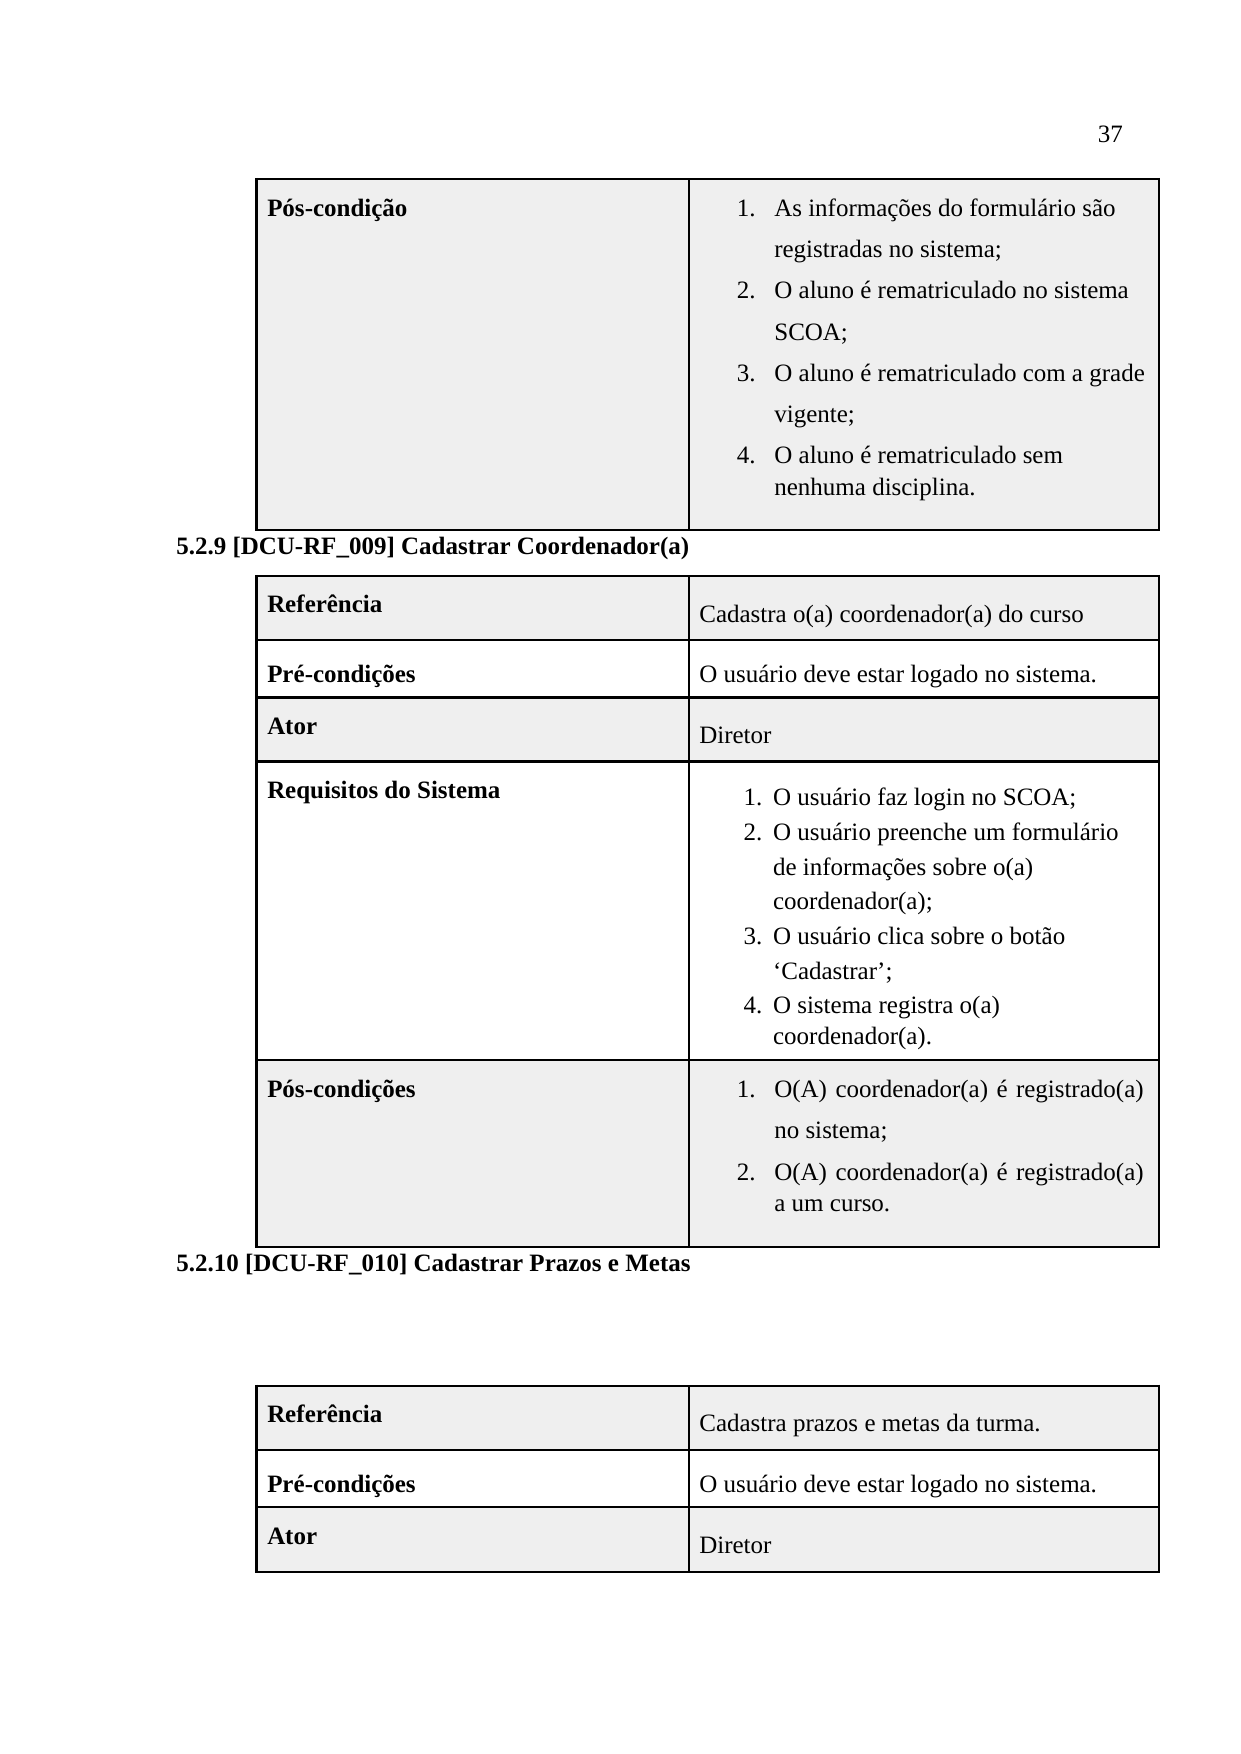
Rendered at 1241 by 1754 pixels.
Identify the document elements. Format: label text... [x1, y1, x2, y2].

table_cell O usuário deve estar logado no sistema. [690, 641, 1158, 696]
table_header Referência [258, 577, 688, 639]
table_cell Pré-condições [258, 1451, 688, 1506]
table_cell Ator [258, 1508, 688, 1571]
table_cell O(A) coordenador(a) é registrado(a) no sistema; O(A) coordenador(a) é registrado(a) a um curso. [690, 1061, 1158, 1246]
table_cell Pós-condições [258, 1061, 688, 1246]
table_cell As informações do formulário são registradas no sistema; O aluno é rematriculado no sistema SCOA; O aluno é rematriculado com a grade vigente; O aluno é rematriculado sem nenhuma disciplina. [690, 180, 1158, 529]
table_cell Requisitos do Sistema [258, 763, 688, 1059]
table_header Referência [258, 1387, 688, 1449]
table_cell Pré-condições [258, 641, 688, 696]
table_cell O usuário faz login no SCOA; O usuário preenche um formulário de informações sobre o(a) coordenador(a); O usuário clica sobre o botão ‘Cadastrar’; O sistema registra o(a) coordenador(a). [690, 763, 1158, 1059]
table_cell Diretor [690, 1508, 1158, 1571]
table_header Cadastra prazos e metas da turma. [690, 1387, 1158, 1449]
table_cell Ator [258, 699, 688, 760]
subtitle 5.2.9 [DCU-RF_009] Cadastrar Coordenador(a) [176, 531, 1122, 560]
table_cell Pós-condição [258, 180, 688, 529]
table_cell O usuário deve estar logado no sistema. [690, 1451, 1158, 1506]
table_header Cadastra o(a) coordenador(a) do curso [690, 577, 1158, 639]
subtitle 5.2.10 [DCU-RF_010] Cadastrar Prazos e Metas [176, 1248, 1122, 1277]
table_cell Diretor [690, 699, 1158, 760]
